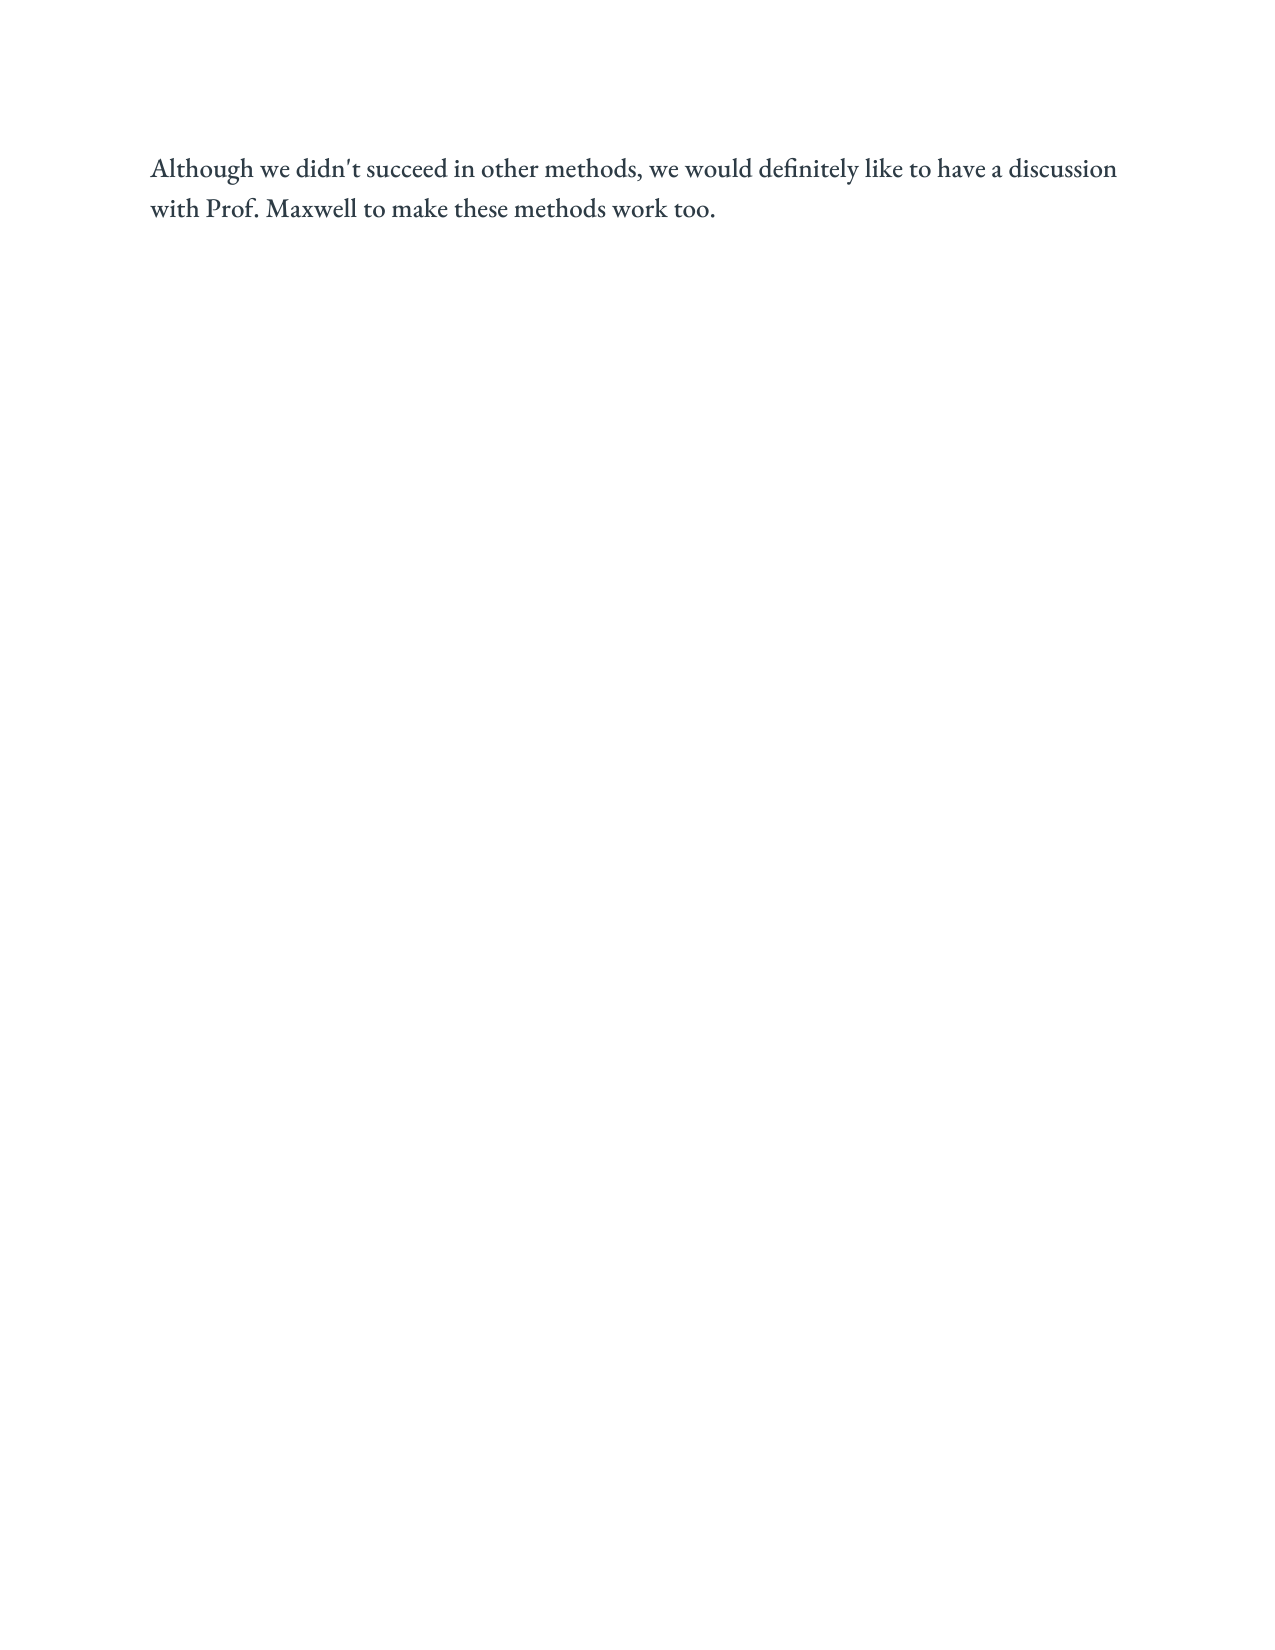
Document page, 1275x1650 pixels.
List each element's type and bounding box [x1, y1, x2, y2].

text [150, 150, 1125, 226]
